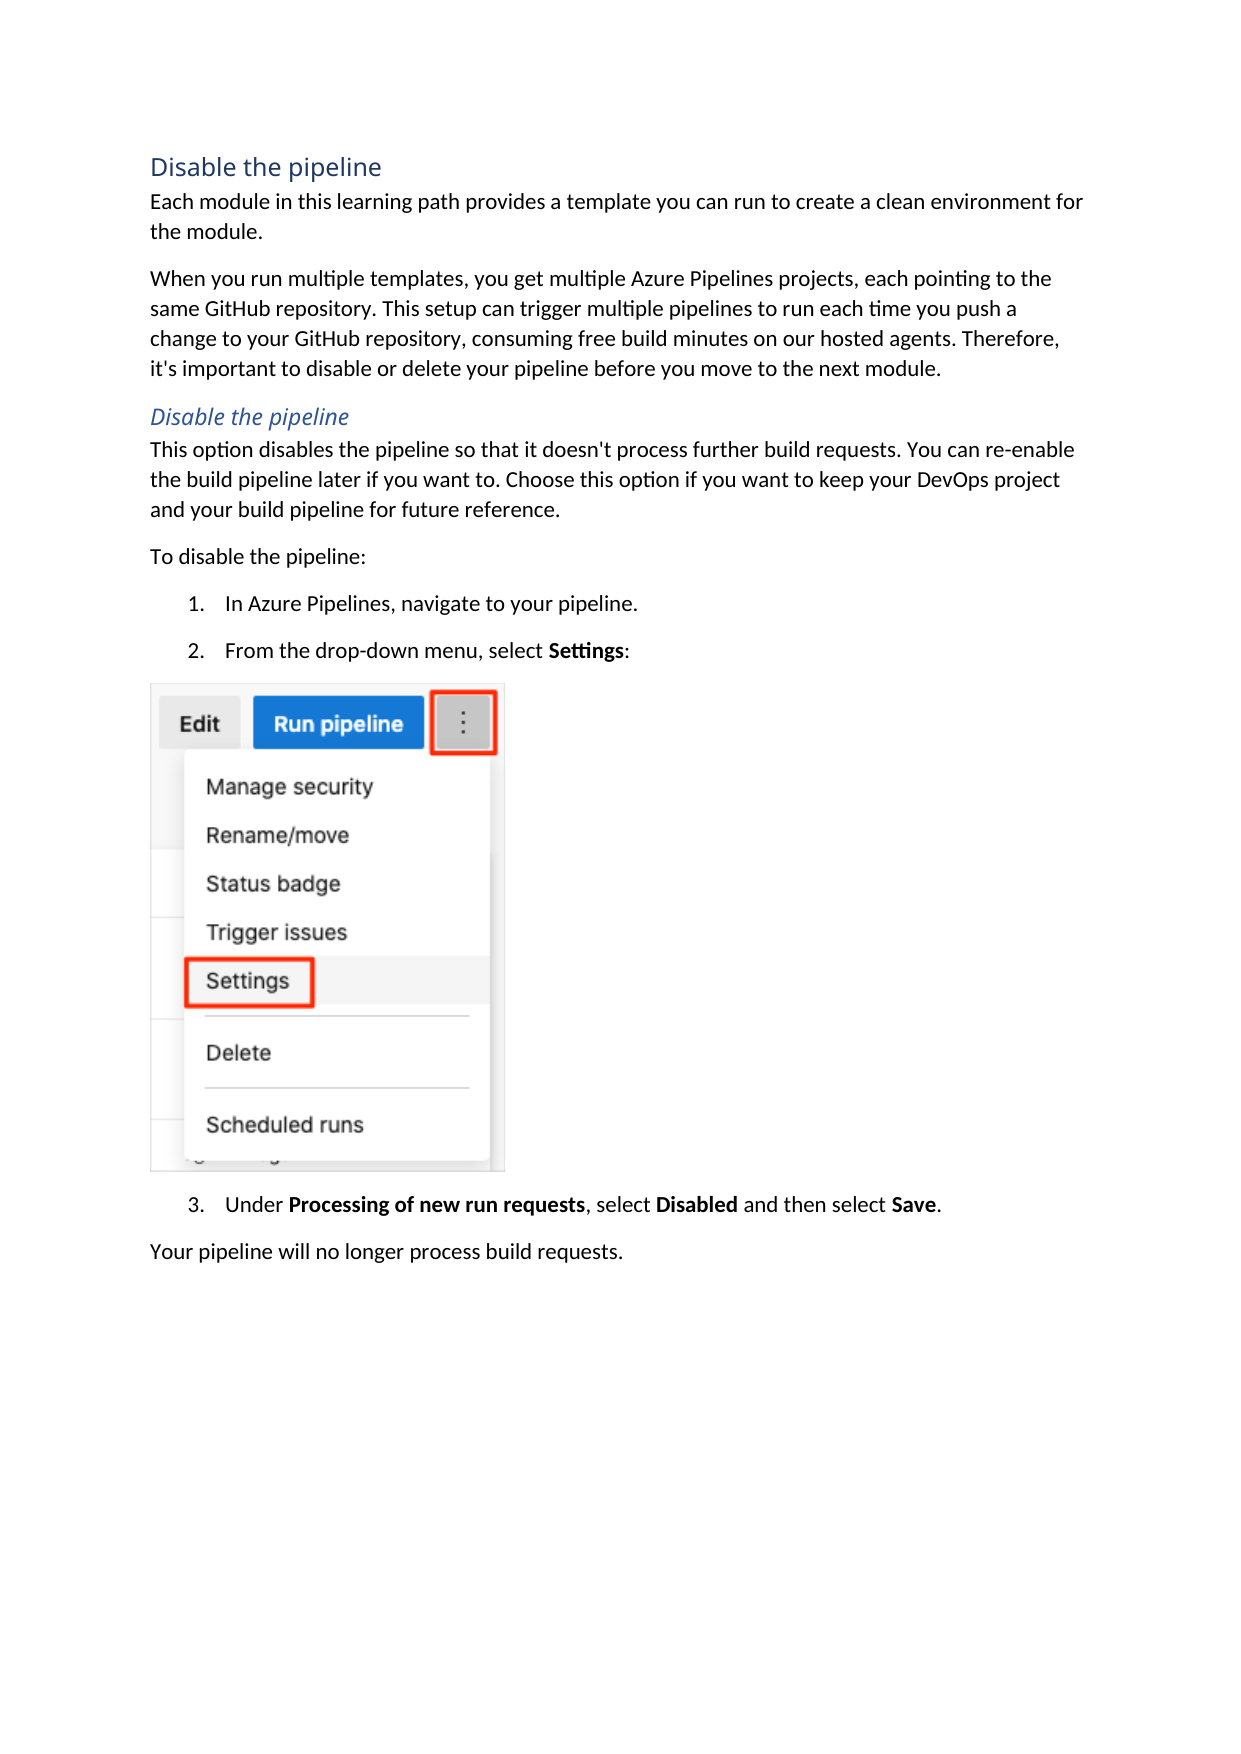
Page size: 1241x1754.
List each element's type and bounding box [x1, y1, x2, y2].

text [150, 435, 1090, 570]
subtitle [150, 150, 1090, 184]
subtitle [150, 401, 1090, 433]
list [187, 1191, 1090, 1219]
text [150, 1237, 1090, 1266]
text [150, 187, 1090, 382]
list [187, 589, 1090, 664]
picture [150, 683, 506, 1172]
